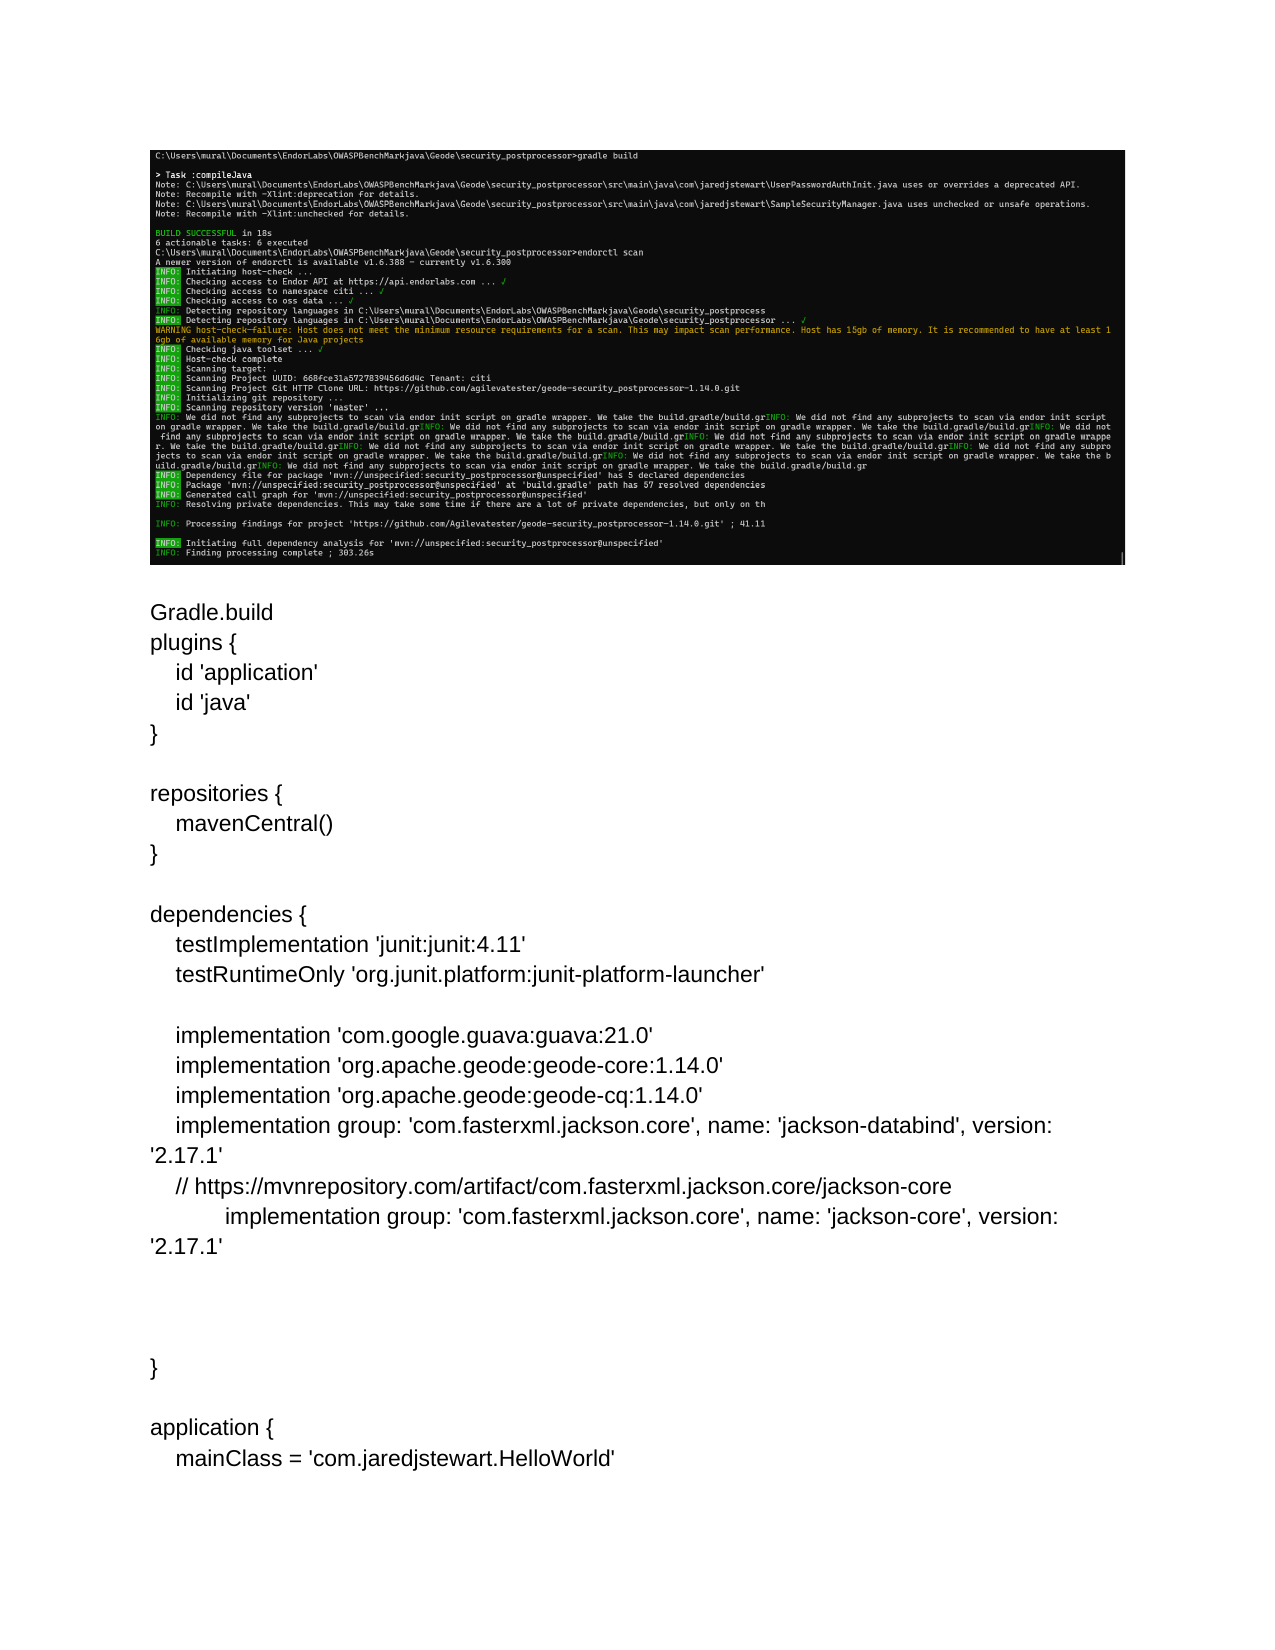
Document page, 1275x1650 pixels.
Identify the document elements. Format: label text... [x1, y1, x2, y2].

text } [150, 840, 1125, 867]
text implementation 'org.apache.geode:geode-core:1.14.0' [150, 1052, 1125, 1078]
picture [150, 150, 1125, 565]
text id 'java' [150, 689, 1125, 716]
text testImplementation 'junit:junit:4.11' [150, 931, 1125, 957]
text // https://mvnrepository.com/artifact/com.fasterxml.jackson.core/jackson-core [150, 1173, 1125, 1199]
text implementation group: 'com.fasterxml.jackson.core', name: 'jackson-core', version: '2.17.1' [150, 1203, 1125, 1259]
text implementation 'org.apache.geode:geode-cq:1.14.0' [150, 1082, 1125, 1108]
text mavenCentral() [150, 810, 1125, 836]
text } [150, 719, 1125, 746]
text Gradle.build [150, 599, 1125, 625]
text application { [150, 1414, 1125, 1441]
text implementation 'com.google.guava:guava:21.0' [150, 1022, 1125, 1048]
text testRuntimeOnly 'org.junit.platform:junit-platform-launcher' [150, 961, 1125, 987]
text dependencies { [150, 901, 1125, 927]
text } [150, 1354, 1125, 1380]
text repositories { [150, 780, 1125, 806]
text implementation group: 'com.fasterxml.jackson.core', name: 'jackson-databind', version: '2.17.1' [150, 1112, 1125, 1169]
text id 'application' [150, 659, 1125, 685]
text plugins { [150, 629, 1125, 655]
text mainClass = 'com.jaredjstewart.HelloWorld' [150, 1444, 1125, 1471]
